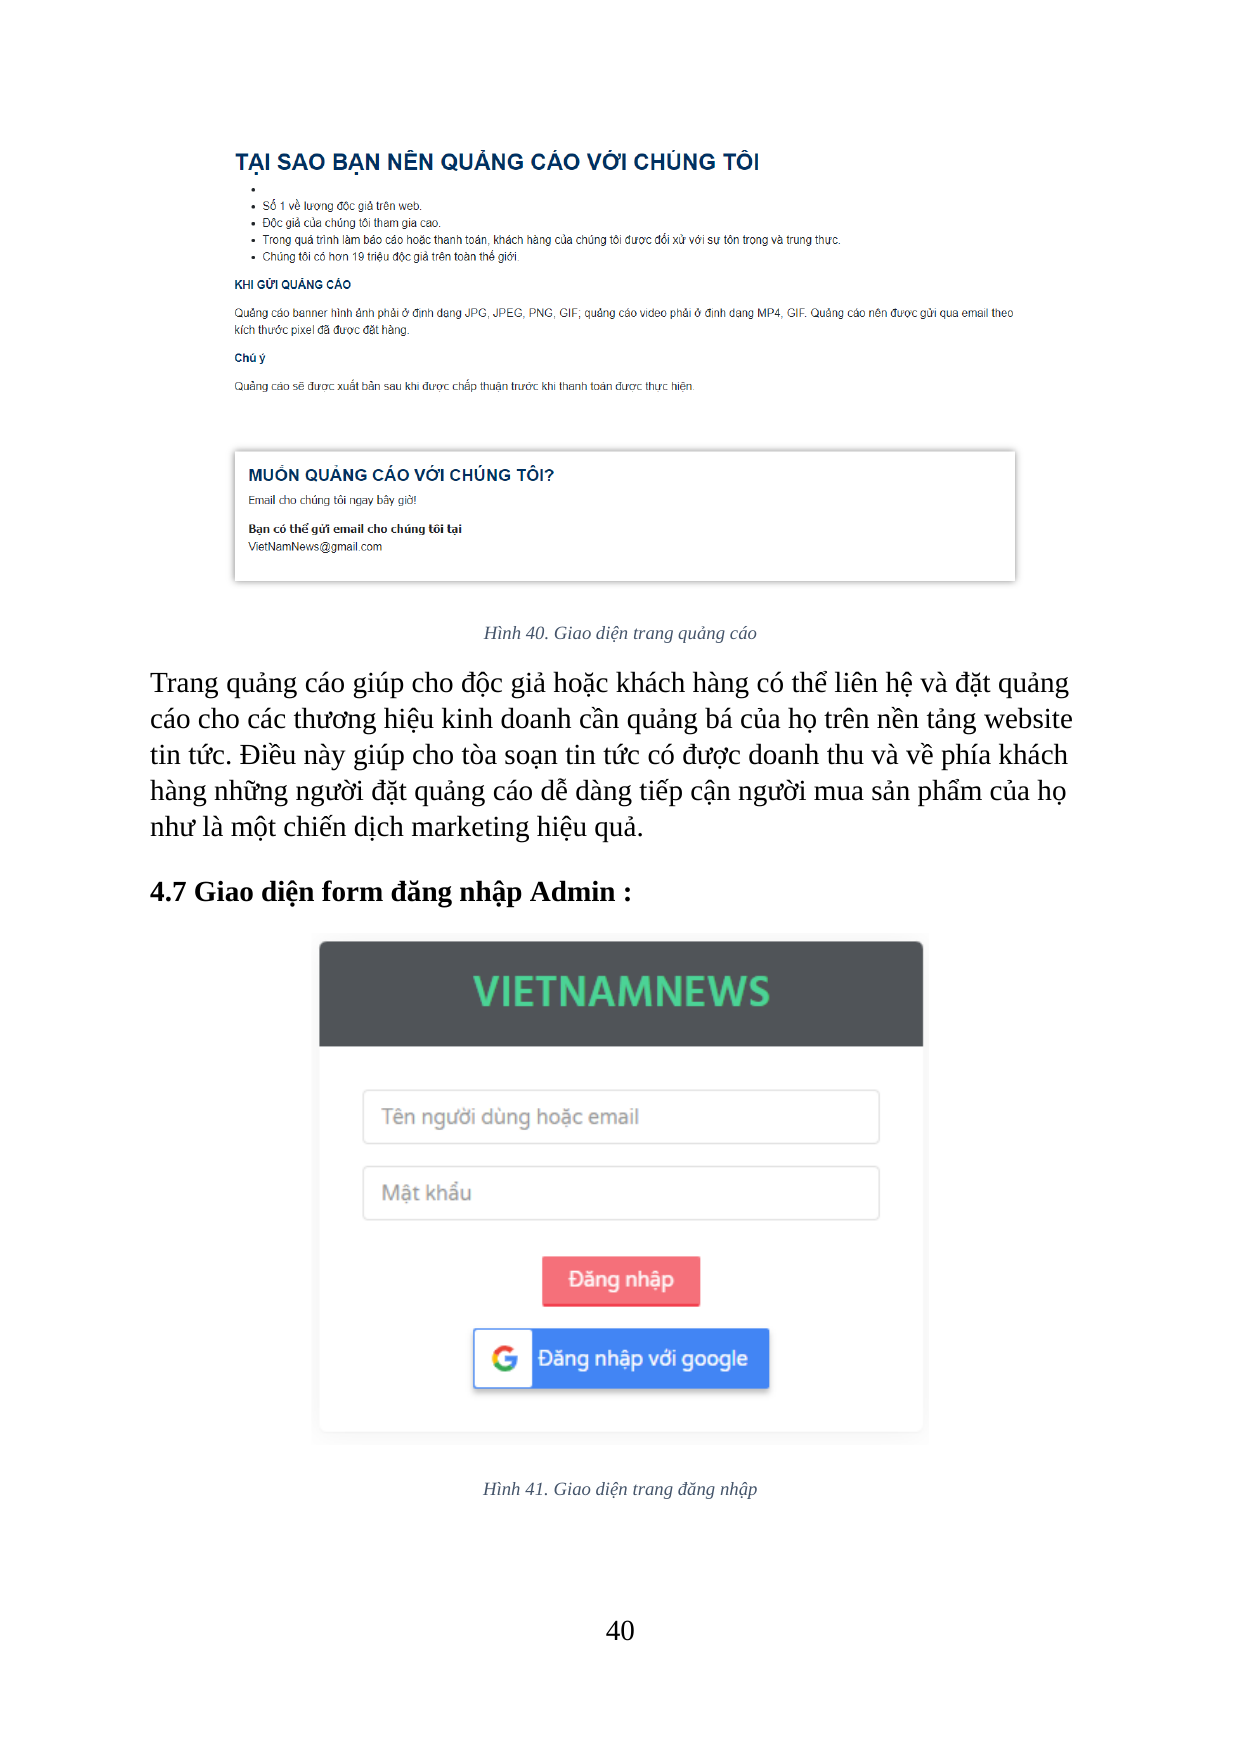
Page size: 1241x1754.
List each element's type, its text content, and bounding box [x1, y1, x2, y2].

text 4.7 Giao diện form đăng nhập Admin : [150, 874, 1090, 908]
picture [150, 150, 1091, 589]
picture [311, 933, 929, 1445]
text Trang quảng cáo giúp cho độc giả hoặc khách hàng có thể liên hệ và đặt quảng cáo cho các thương hiệu kinh doanh cần quảng bá của họ trên nền tảng website tin tức. Điều này giúp cho tòa soạn tin tức có được doanh thu và về phía khách hàng những người đặt quảng cáo dễ dàng tiếp cận người mua sản phẩm của họ như là một chiến dịch marketing hiệu quả. [150, 665, 1090, 843]
